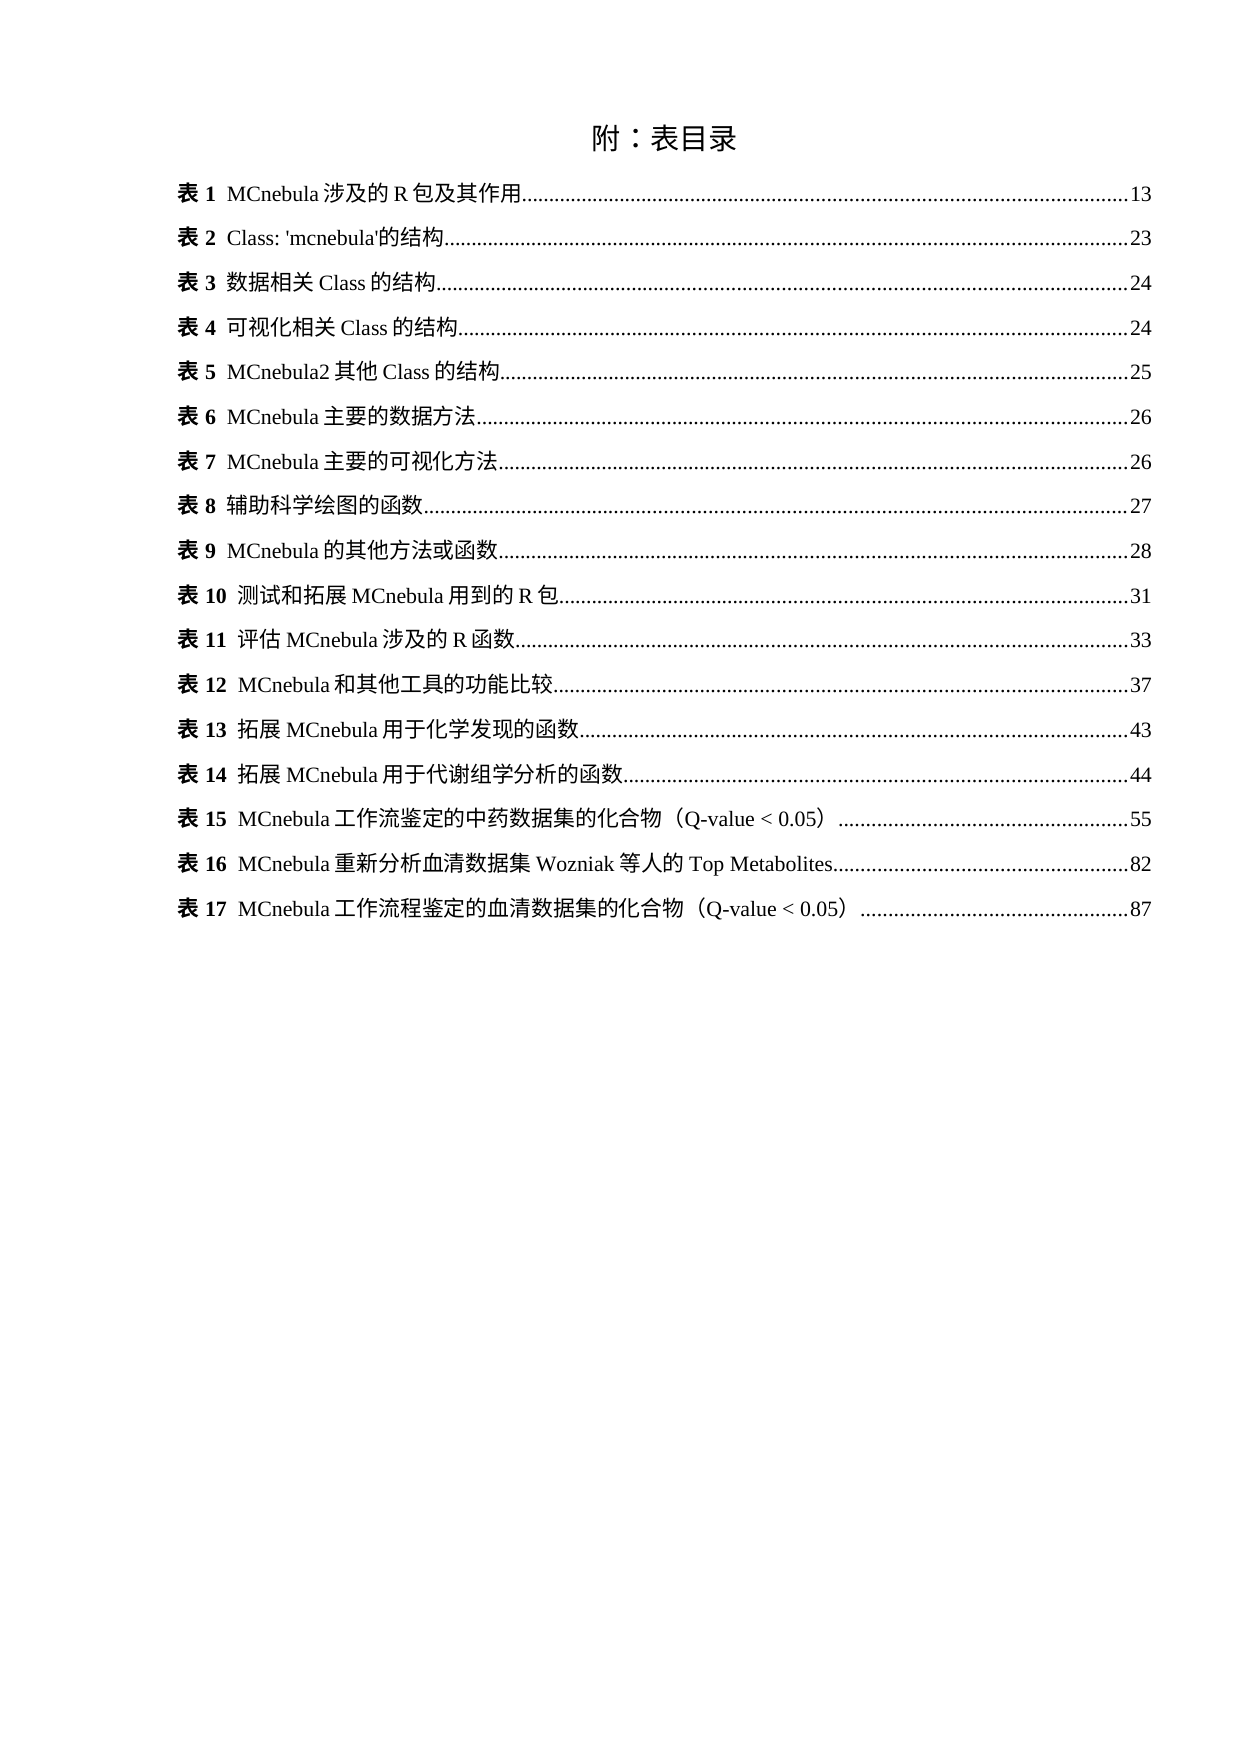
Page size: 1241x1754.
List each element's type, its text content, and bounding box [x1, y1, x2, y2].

text 表 2 Class: 'mcnebula'的结构 23 [177, 222, 1152, 252]
text 表 1 MCnebula涉及的R包及其作用 13 [177, 178, 1152, 207]
text 表 15 MCnebula工作流鉴定的中药数据集的化合物（Q-value < 0.05） 55 [177, 803, 1152, 833]
text 表 4 可视化相关Class的结构 24 [177, 312, 1152, 341]
text 表 3 数据相关Class的结构 24 [177, 267, 1152, 297]
text 表 5 MCnebula2其他Class的结构 25 [177, 356, 1152, 386]
text 表 13 拓展MCnebula用于化学发现的函数 43 [177, 714, 1152, 744]
text 表 6 MCnebula主要的数据方法 26 [177, 401, 1152, 431]
text 表 12 MCnebula和其他工具的功能比较 37 [177, 669, 1152, 699]
text 表 8 辅助科学绘图的函数 27 [177, 490, 1152, 520]
text 表 11 评估MCnebula涉及的R函数 33 [177, 624, 1152, 654]
text 附：表目录 [177, 118, 1152, 158]
text 表 7 MCnebula主要的可视化方法 26 [177, 446, 1152, 476]
text 表 10 测试和拓展MCnebula用到的R包 31 [177, 580, 1152, 609]
text 表 9 MCnebula的其他方法或函数 28 [177, 535, 1152, 565]
text 表 14 拓展MCnebula用于代谢组学分析的函数 44 [177, 758, 1152, 788]
text 表 17 MCnebula工作流程鉴定的血清数据集的化合物（Q-value < 0.05） 87 [177, 893, 1152, 922]
text 表 16 MCnebula重新分析血清数据集Wozniak等人的Top Metabolites 82 [177, 848, 1152, 878]
